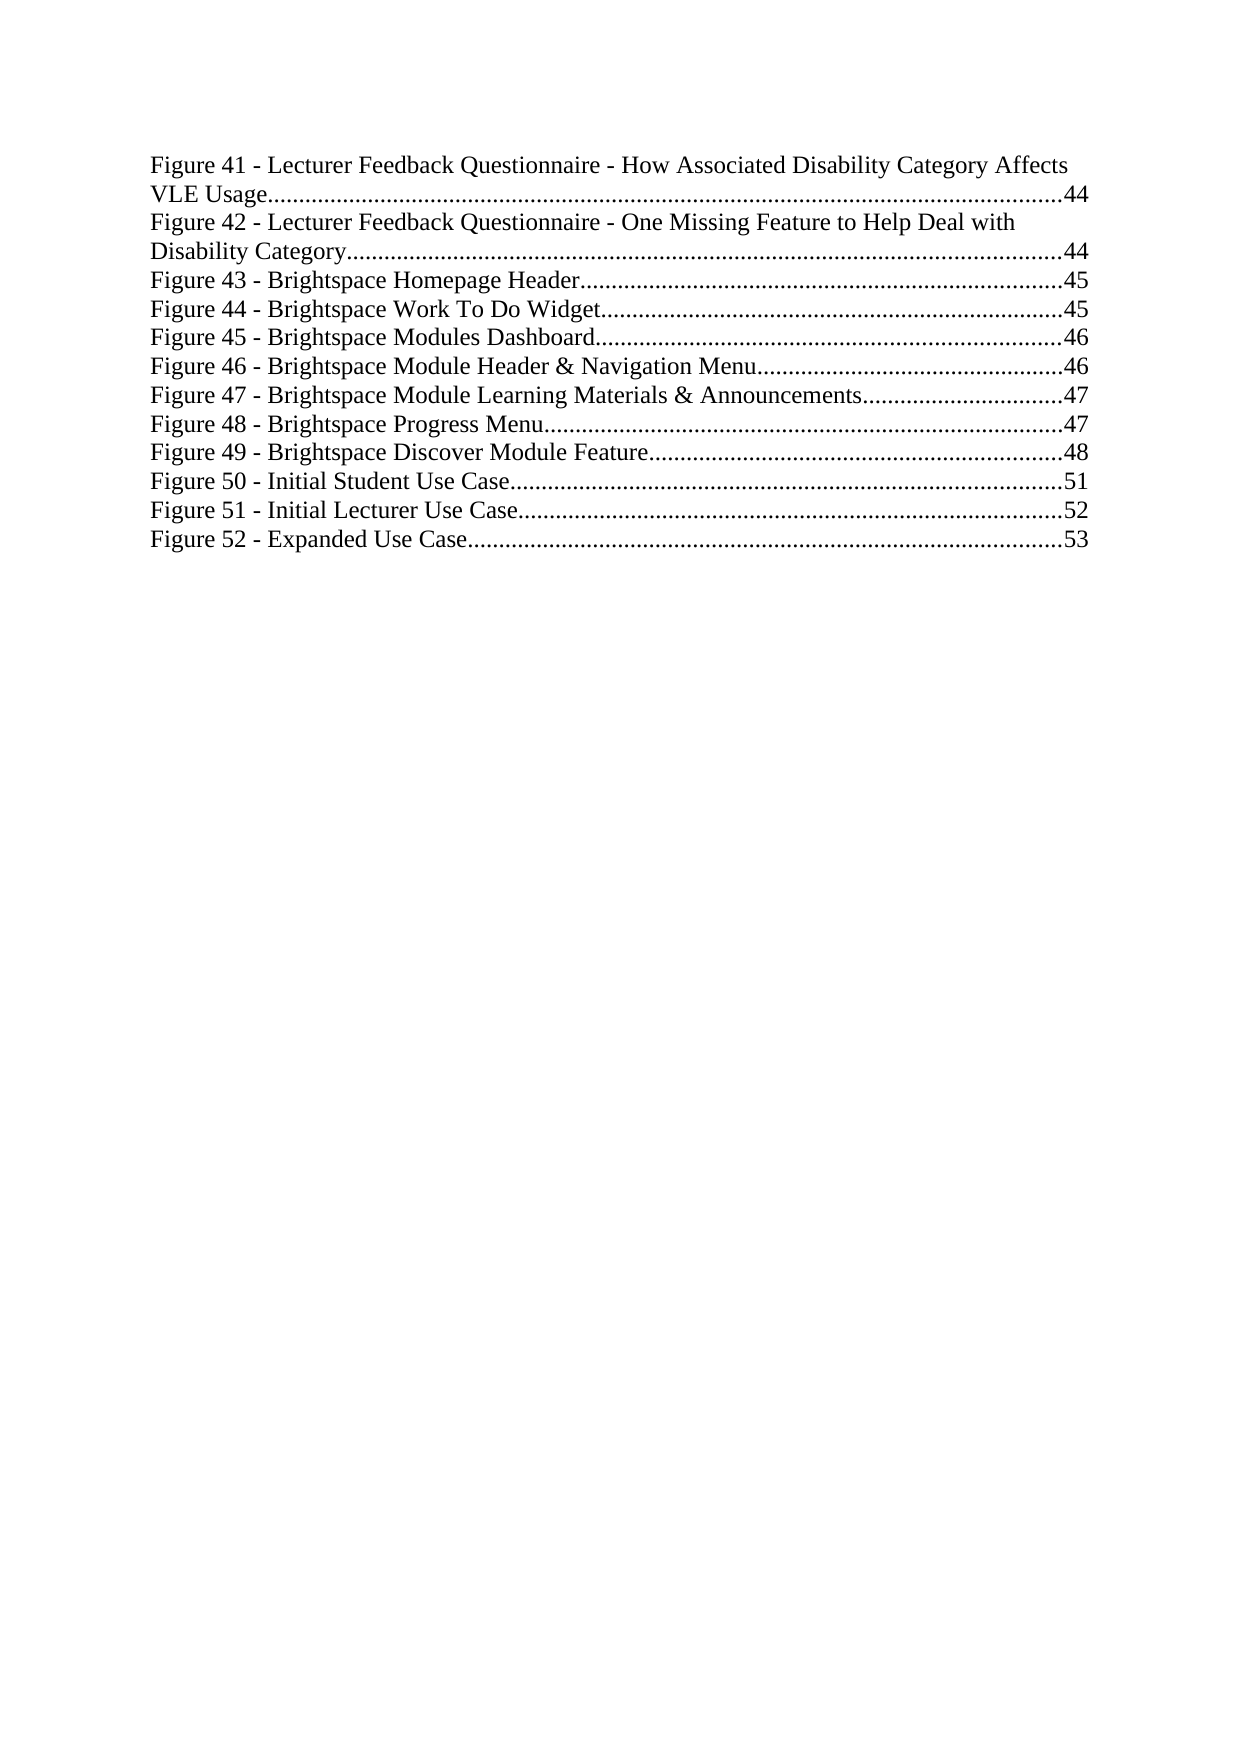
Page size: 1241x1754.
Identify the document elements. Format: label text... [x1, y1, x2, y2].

text Figure 48 - Brightspace Progress Menu 47 [150, 409, 1090, 437]
text Figure 42 - Lecturer Feedback Questionnaire - One Missing Feature to Help Deal with Disability Category 44 [150, 207, 1090, 265]
text Figure 50 - Initial Student Use Case 51 [150, 466, 1090, 495]
text Figure 41 - Lecturer Feedback Questionnaire - How Associated Disability Category Affects VLE Usage 44 [150, 150, 1090, 207]
text Figure 45 - Brightspace Modules Dashboard 46 [150, 322, 1090, 351]
text Figure 43 - Brightspace Homepage Header 45 [150, 265, 1090, 294]
text Figure 52 - Expanded Use Case 53 [150, 524, 1090, 552]
text Figure 49 - Brightspace Discover Module Feature 48 [150, 437, 1090, 466]
text Figure 47 - Brightspace Module Learning Materials & Announcements 47 [150, 380, 1090, 409]
text Figure 46 - Brightspace Module Header & Navigation Menu 46 [150, 351, 1090, 380]
text Figure 44 - Brightspace Work To Do Widget 45 [150, 294, 1090, 322]
text Figure 51 - Initial Lecturer Use Case 52 [150, 495, 1090, 524]
